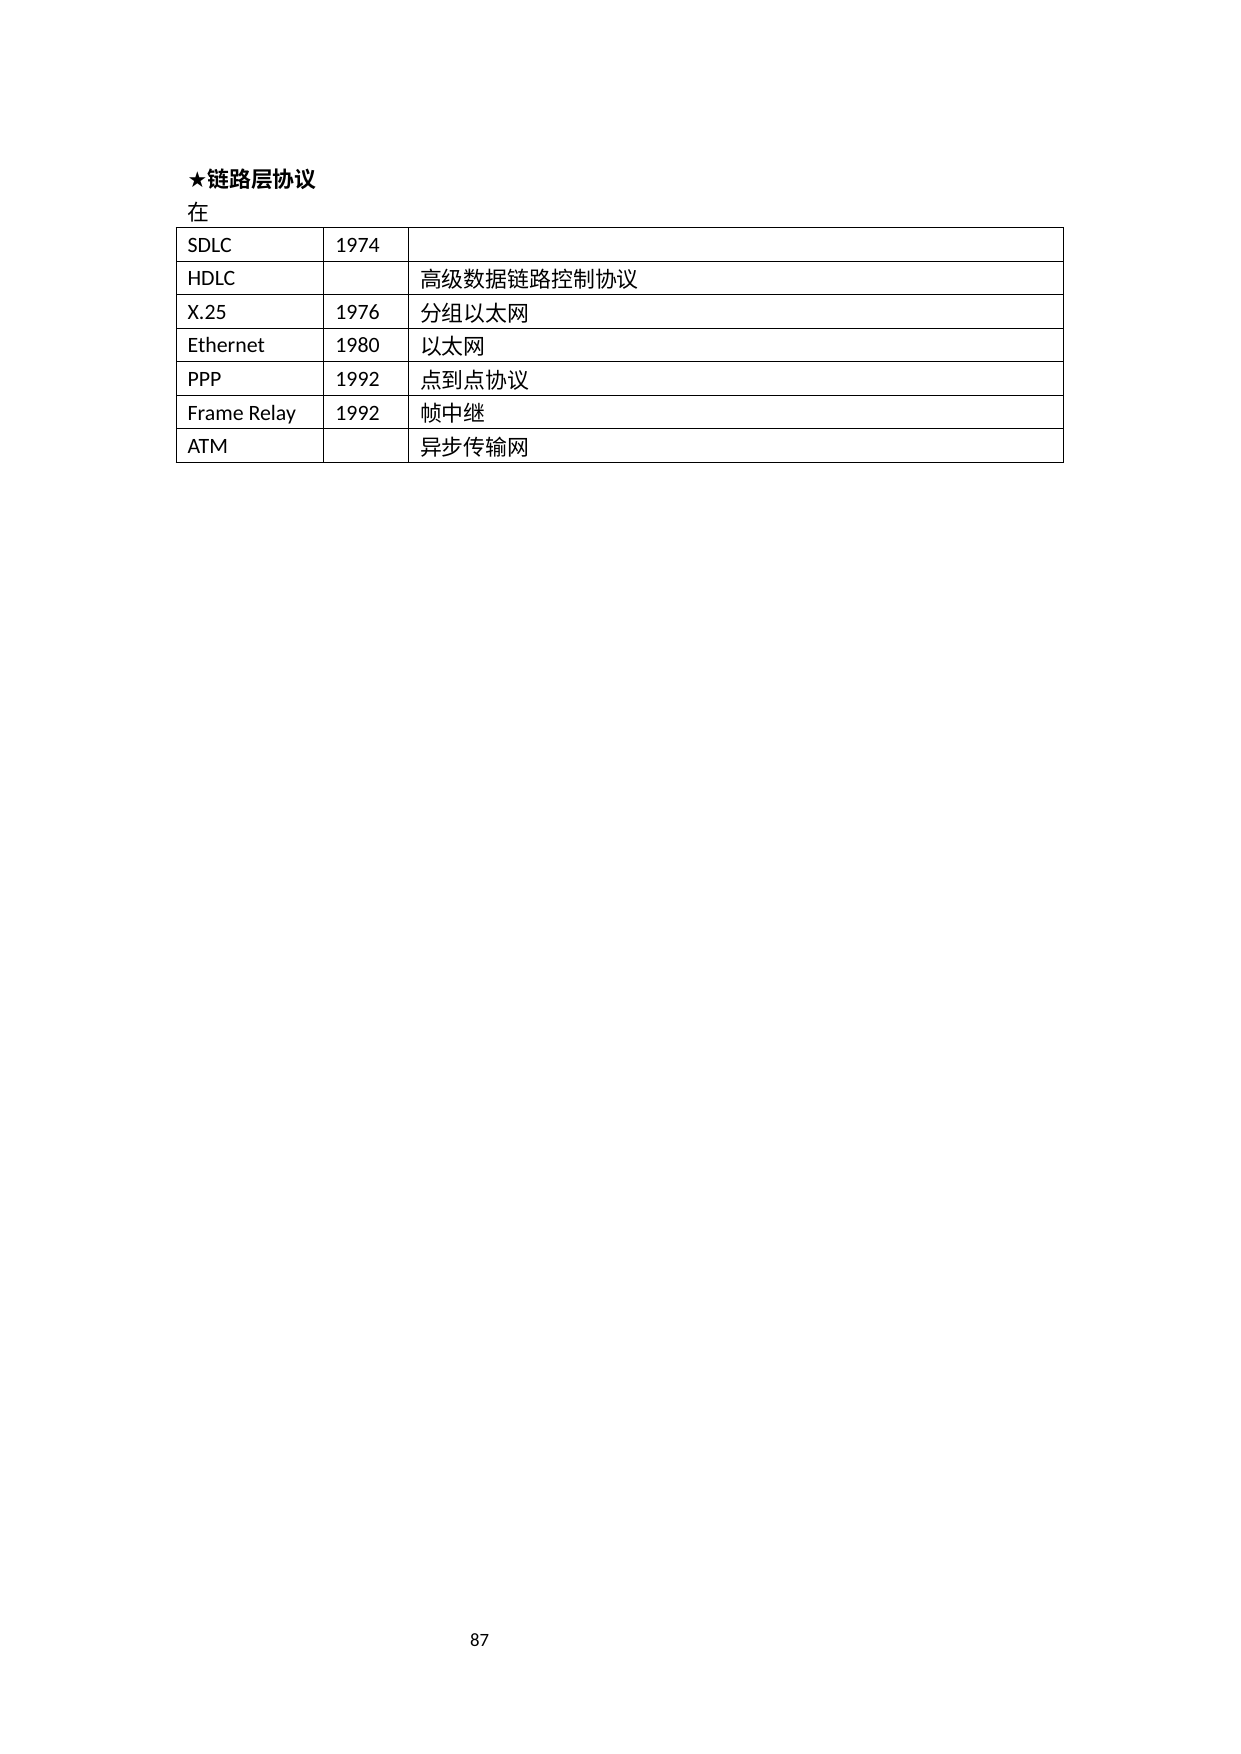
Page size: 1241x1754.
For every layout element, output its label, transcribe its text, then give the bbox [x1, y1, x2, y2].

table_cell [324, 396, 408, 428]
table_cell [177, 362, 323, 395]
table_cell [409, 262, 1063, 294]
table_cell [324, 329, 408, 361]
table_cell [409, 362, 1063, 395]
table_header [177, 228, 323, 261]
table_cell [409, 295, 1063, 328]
text 在 [187, 194, 1053, 227]
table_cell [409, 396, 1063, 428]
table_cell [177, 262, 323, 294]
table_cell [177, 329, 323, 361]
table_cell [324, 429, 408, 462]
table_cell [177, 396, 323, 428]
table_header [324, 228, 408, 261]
text ★链路层协议 [187, 162, 1053, 194]
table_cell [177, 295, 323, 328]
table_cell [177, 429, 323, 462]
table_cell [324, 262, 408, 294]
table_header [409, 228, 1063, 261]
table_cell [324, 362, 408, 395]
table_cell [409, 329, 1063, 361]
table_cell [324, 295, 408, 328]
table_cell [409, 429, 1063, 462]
